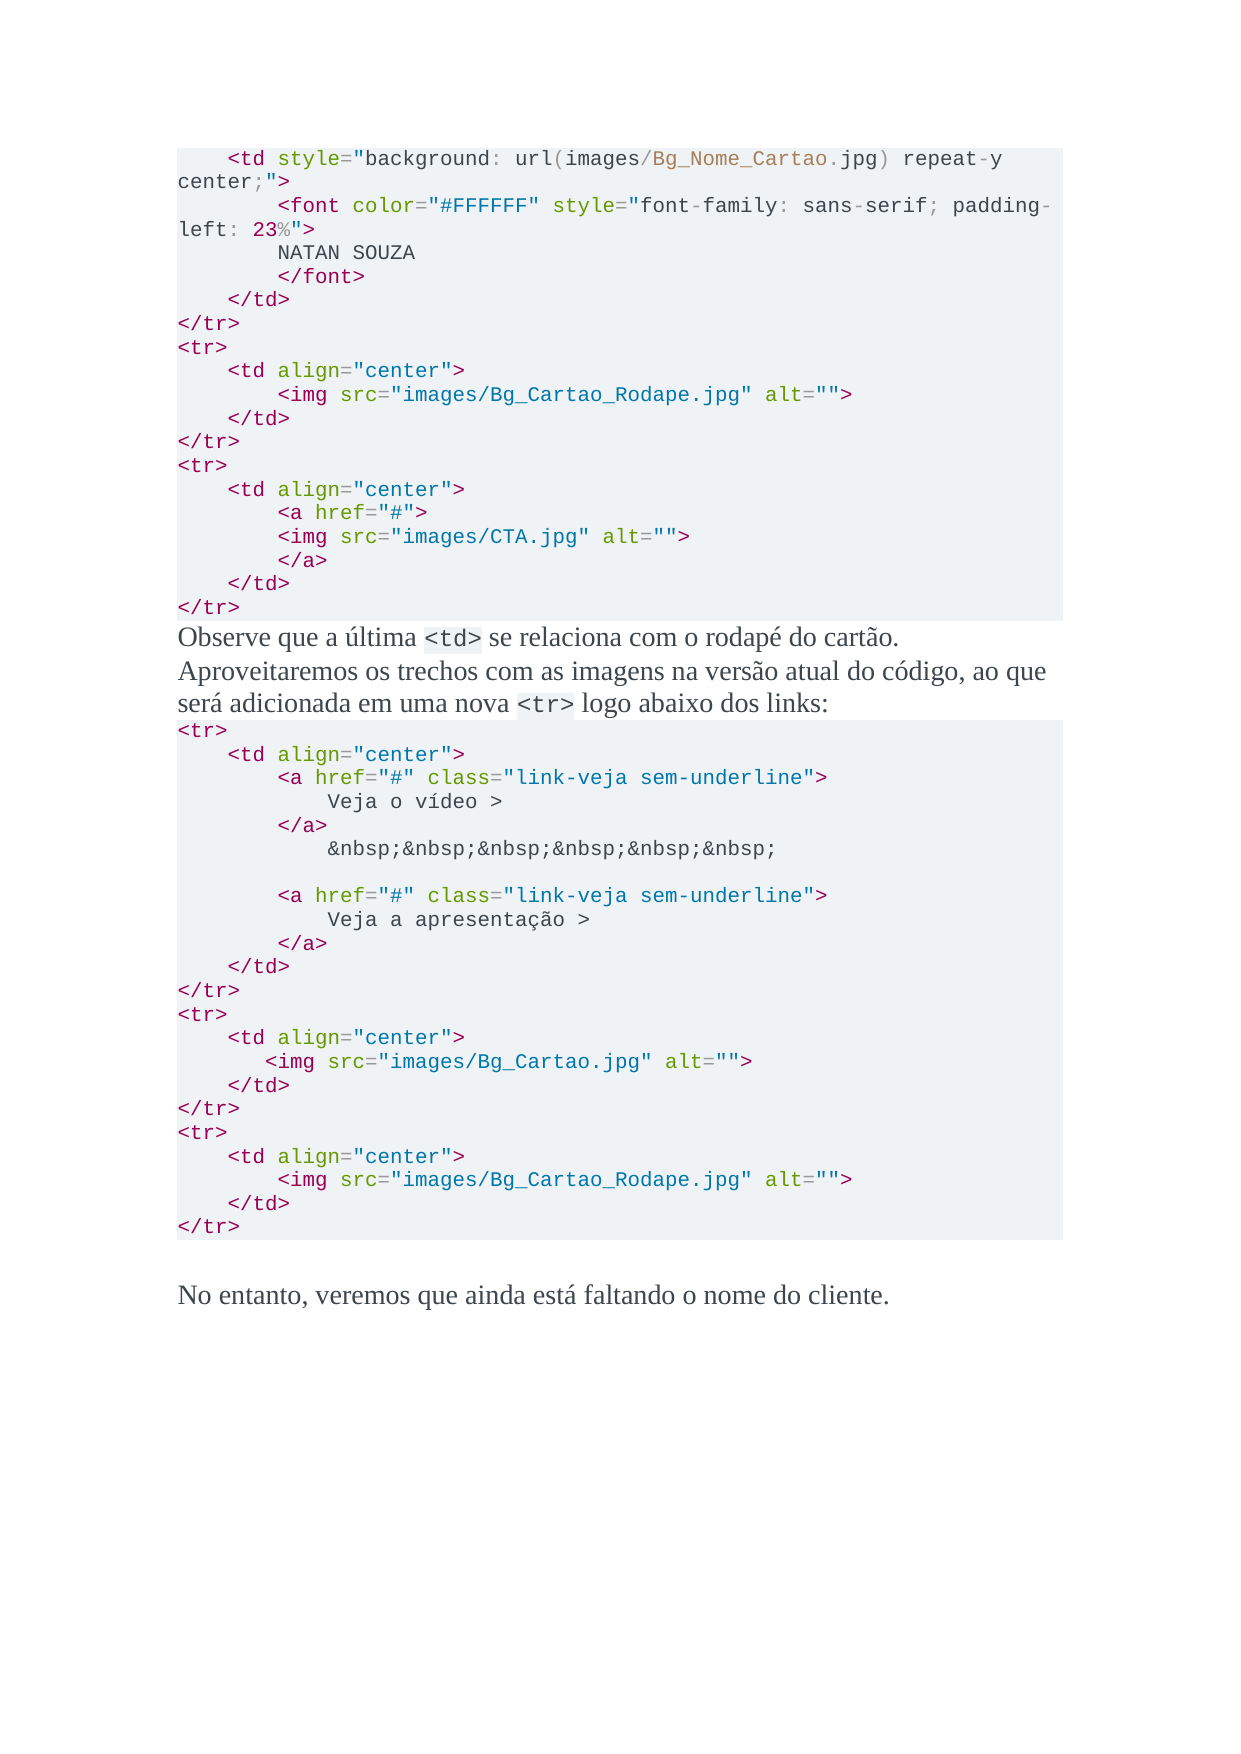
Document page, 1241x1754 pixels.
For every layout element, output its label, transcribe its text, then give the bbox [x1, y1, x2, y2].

text </td> [177, 573, 1063, 597]
text </tr> [177, 597, 1063, 621]
text Veja o vídeo > [177, 791, 1063, 814]
text </a> [177, 814, 1063, 838]
text <font color="#FFFFFF" style="font-family: sans-serif; padding-left: 23%"> [177, 195, 1063, 242]
text <tr> [177, 720, 1063, 744]
text <td align="center"> [177, 479, 1063, 502]
text <a href="#" class="link-veja sem-underline"> [177, 767, 1063, 791]
text </td> [177, 1075, 1063, 1098]
text </td> [177, 1193, 1063, 1217]
text <td align="center"> [177, 1027, 1063, 1051]
text Veja a apresentação > [177, 909, 1063, 933]
text <a href="#"> [177, 502, 1063, 526]
text </tr> [177, 980, 1063, 1004]
text &nbsp;&nbsp;&nbsp;&nbsp;&nbsp;&nbsp; [177, 838, 1063, 862]
text <img src="images/Bg_Cartao_Rodape.jpg" alt=""> [177, 384, 1063, 408]
text </tr> [177, 1098, 1063, 1122]
text <td align="center"> [177, 360, 1063, 384]
text <tr> [177, 1004, 1063, 1027]
text </tr> [177, 313, 1063, 337]
text <td align="center"> [177, 1146, 1063, 1169]
text </a> [177, 933, 1063, 956]
text </td> [177, 408, 1063, 431]
text <tr> [177, 455, 1063, 479]
text </font> [177, 266, 1063, 289]
text <a href="#" class="link-veja sem-underline"> [177, 886, 1063, 909]
text No entanto, veremos que ainda está faltando o nome do cliente. [177, 1278, 1063, 1310]
text <img src="images/Bg_Cartao_Rodape.jpg" alt=""> [177, 1169, 1063, 1193]
text </tr> [177, 431, 1063, 455]
text NATAN SOUZA [177, 242, 1063, 266]
text </td> [177, 289, 1063, 313]
text Observe que a última <td> se relaciona com o rodapé do cartão. Aproveitaremos os trechos com as imagens na versão atual do código, ao que será adicionada em uma nova <tr> logo abaixo dos links: [177, 621, 1063, 720]
text </a> [177, 549, 1063, 573]
text </tr> [177, 1217, 1063, 1240]
text <img src="images/Bg_Cartao.jpg" alt=""> [177, 1051, 1063, 1075]
text <tr> [177, 337, 1063, 360]
text <tr> [177, 1122, 1063, 1146]
text <td style="background: url(images/Bg_Nome_Cartao.jpg) repeat-y center;"> [177, 148, 1063, 195]
text </td> [177, 956, 1063, 980]
text <td align="center"> [177, 744, 1063, 767]
text <img src="images/CTA.jpg" alt=""> [177, 526, 1063, 549]
